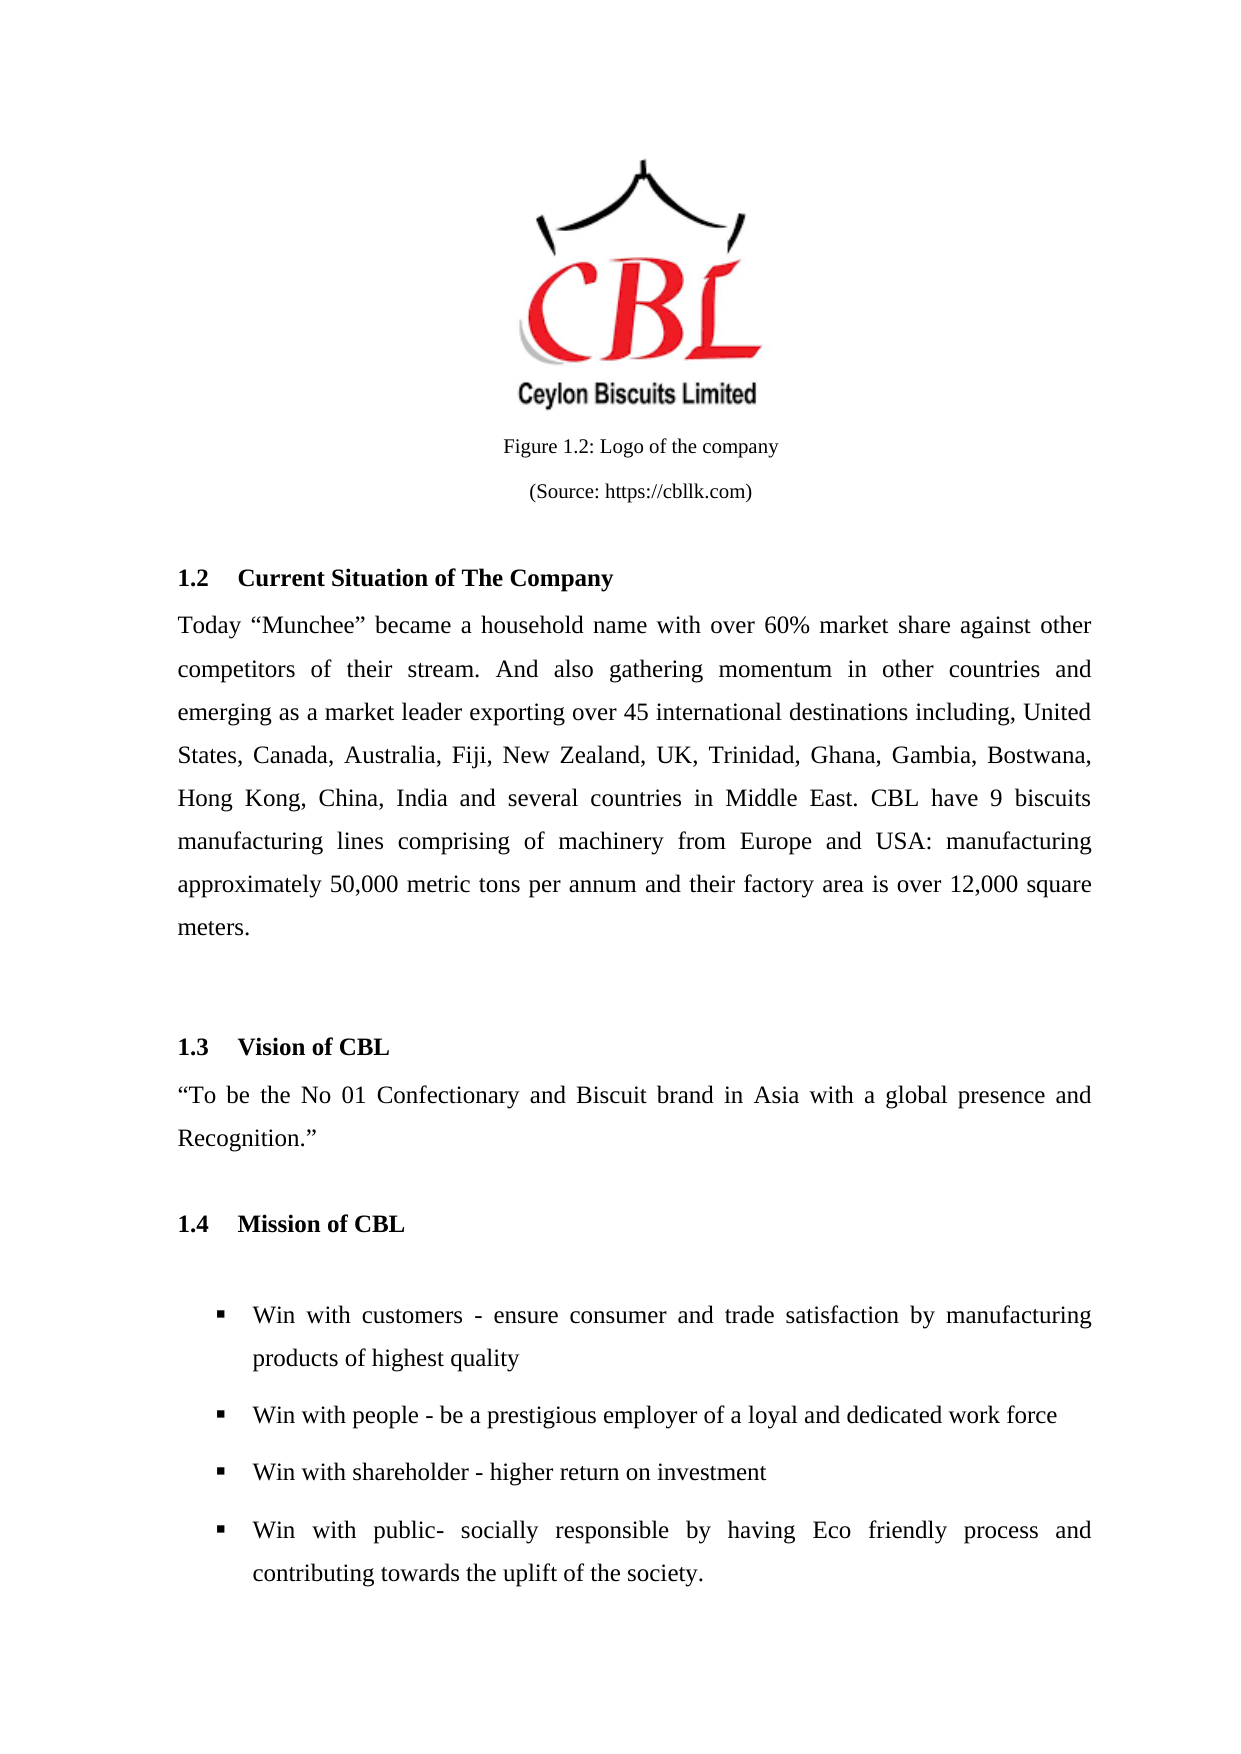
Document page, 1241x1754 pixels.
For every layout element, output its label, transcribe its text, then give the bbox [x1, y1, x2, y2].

text Today “Munchee” became a household name with over 60% market share against other competitors of their stream. And also gathering momentum in other countries and emerging as a market leader exporting over 45 international destinations including, United States, Canada, Australia, Fiji, New Zealand, UK, Trinidad, Ghana, Gambia, Bostwana, Hong Kong, China, India and several countries in Middle East. CBL have 9 biscuits manufacturing lines comprising of machinery from Europe and USA: manufacturing approximately 50,000 metric tons per annum and their factory area is over 12,000 square meters. [177, 611, 1092, 941]
subtitle Vision of CBL [177, 1032, 1092, 1061]
list Win with public- socially responsible by having Eco friendly process and contributing towards the uplift of the society. [215, 1515, 1092, 1587]
list Win with shareholder - higher return on investment [215, 1457, 1092, 1486]
subtitle Current Situation of The Company [177, 563, 1092, 592]
list Win with people - be a prestigious employer of a loyal and dedicated work force [215, 1400, 1092, 1429]
picture [493, 150, 789, 413]
text “To be the No 01 Confectionary and Biscuit brand in Asia with a global presence and Recognition.” [177, 1080, 1092, 1152]
subtitle Mission of CBL [177, 1209, 1092, 1238]
list Win with customers - ensure consumer and trade satisfaction by manufacturing products of highest quality [215, 1300, 1092, 1372]
